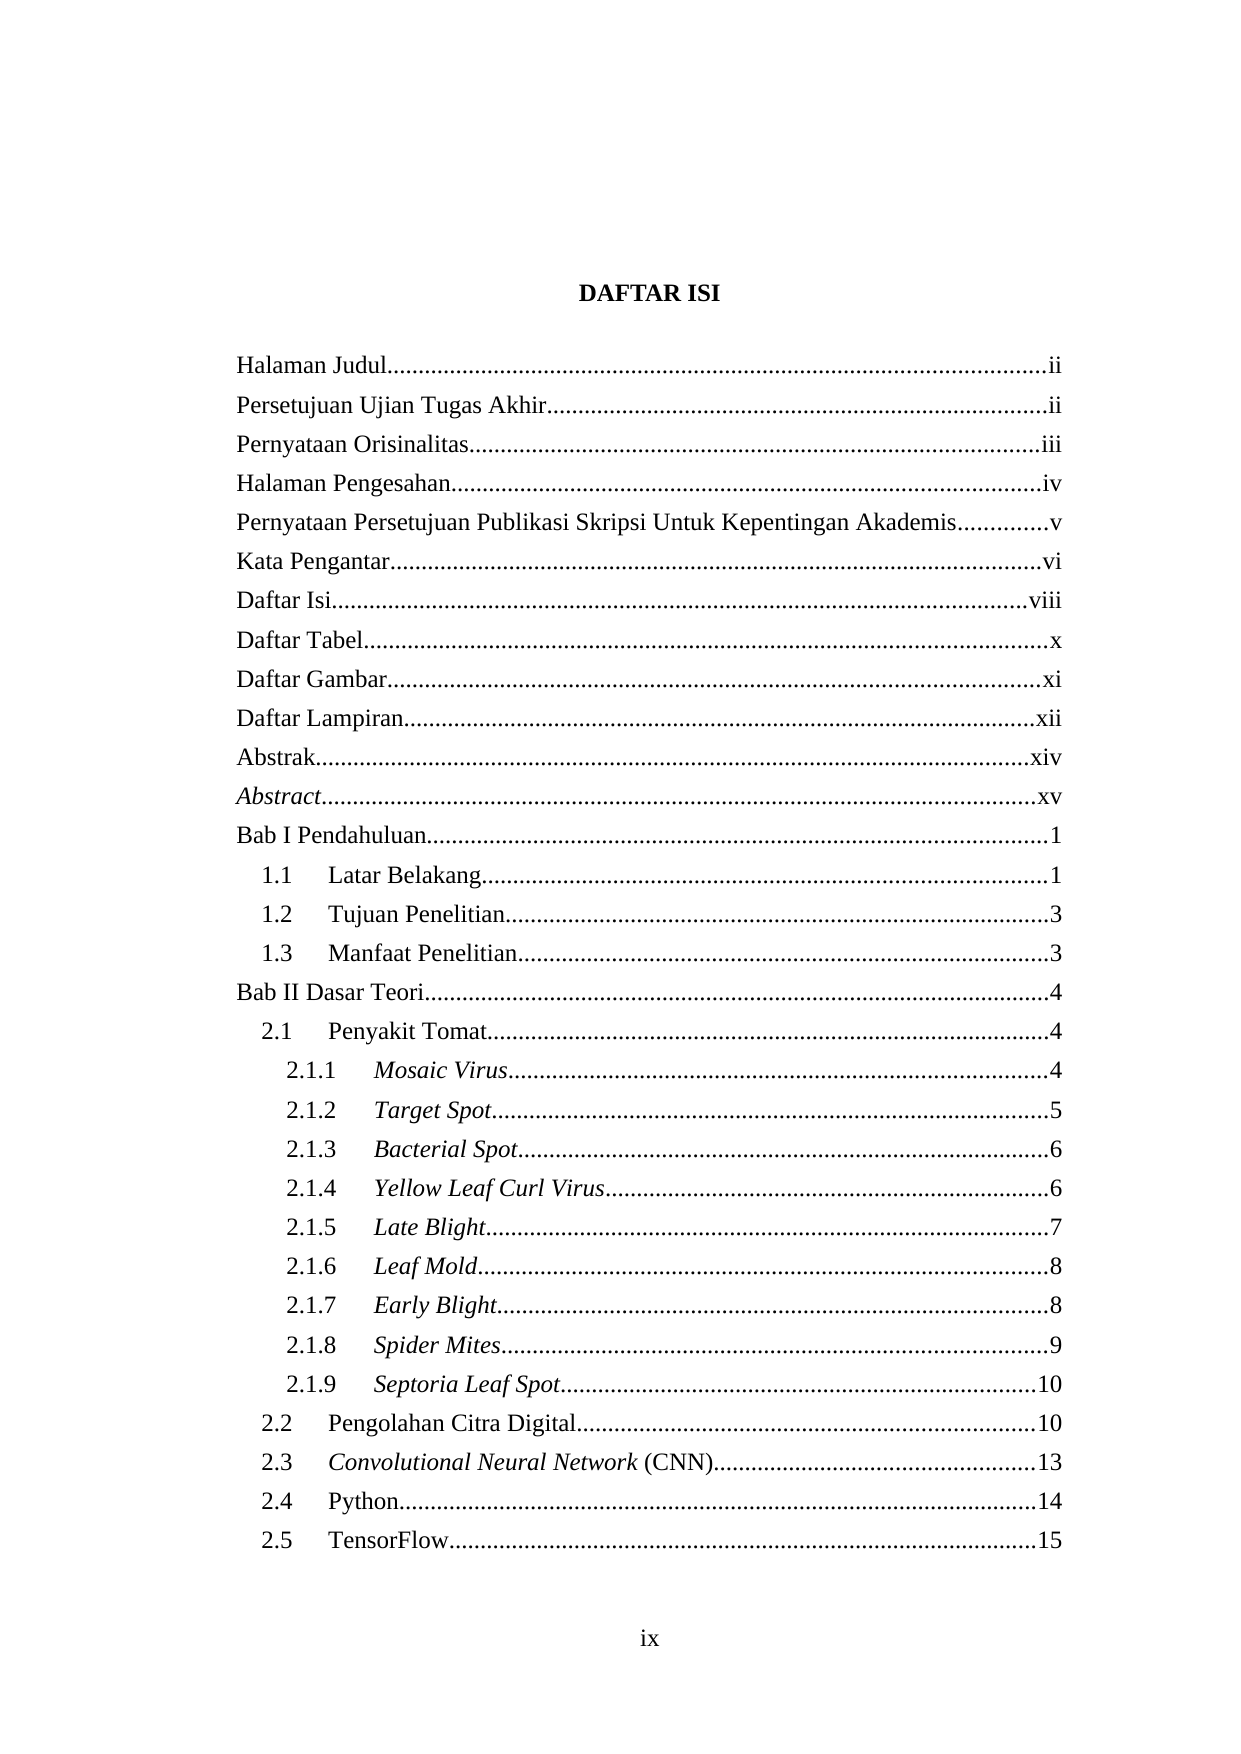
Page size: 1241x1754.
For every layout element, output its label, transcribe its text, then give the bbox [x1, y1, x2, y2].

text 2.1 Penyakit Tomat 4 [261, 1016, 1063, 1045]
text Kata Pengantar vi [236, 546, 1063, 575]
text Abstract xv [236, 781, 1063, 810]
text Abstrak xiv [236, 742, 1063, 771]
text Daftar Gambar xi [236, 664, 1063, 693]
text 2.3 Convolutional Neural Network (CNN) 13 [261, 1447, 1063, 1476]
text Daftar Tabel x [236, 625, 1063, 653]
text 2.1.9 Septoria Leaf Spot 10 [286, 1369, 1063, 1398]
text 2.4 Python 14 [261, 1486, 1063, 1515]
text 2.1.2 Target Spot 5 [286, 1095, 1063, 1123]
text 2.1.8 Spider Mites 9 [286, 1330, 1063, 1358]
text Bab II Dasar Teori 4 [236, 977, 1063, 1006]
text 1.3 Manfaat Penelitian 3 [261, 938, 1063, 967]
text 2.2 Pengolahan Citra Digital 10 [261, 1408, 1063, 1437]
text 2.1.4 Yellow Leaf Curl Virus 6 [286, 1173, 1063, 1202]
text Halaman Pengesahan iv [236, 468, 1063, 497]
text Pernyataan Orisinalitas iii [236, 429, 1063, 458]
text Persetujuan Ujian Tugas Akhir ii [236, 390, 1063, 418]
text 1.2 Tujuan Penelitian 3 [261, 899, 1063, 928]
text 2.1.6 Leaf Mold 8 [286, 1251, 1063, 1280]
text Daftar Isi viii [236, 586, 1063, 614]
text 2.5 TensorFlow 15 [261, 1526, 1063, 1554]
text Daftar Lampiran xii [236, 703, 1063, 732]
text 1.1 Latar Belakang 1 [261, 860, 1063, 888]
text 2.1.1 Mosaic Virus 4 [286, 1056, 1063, 1084]
text 2.1.3 Bacterial Spot 6 [286, 1134, 1063, 1163]
text 2.1.7 Early Blight 8 [286, 1291, 1063, 1319]
text Bab I Pendahuluan 1 [236, 821, 1063, 849]
text Halaman Judul ii [236, 351, 1063, 379]
text DAFTAR ISI [236, 278, 1063, 307]
text 2.1.5 Late Blight 7 [286, 1212, 1063, 1241]
text Pernyataan Persetujuan Publikasi Skripsi Untuk Kepentingan Akademis v [236, 507, 1063, 536]
